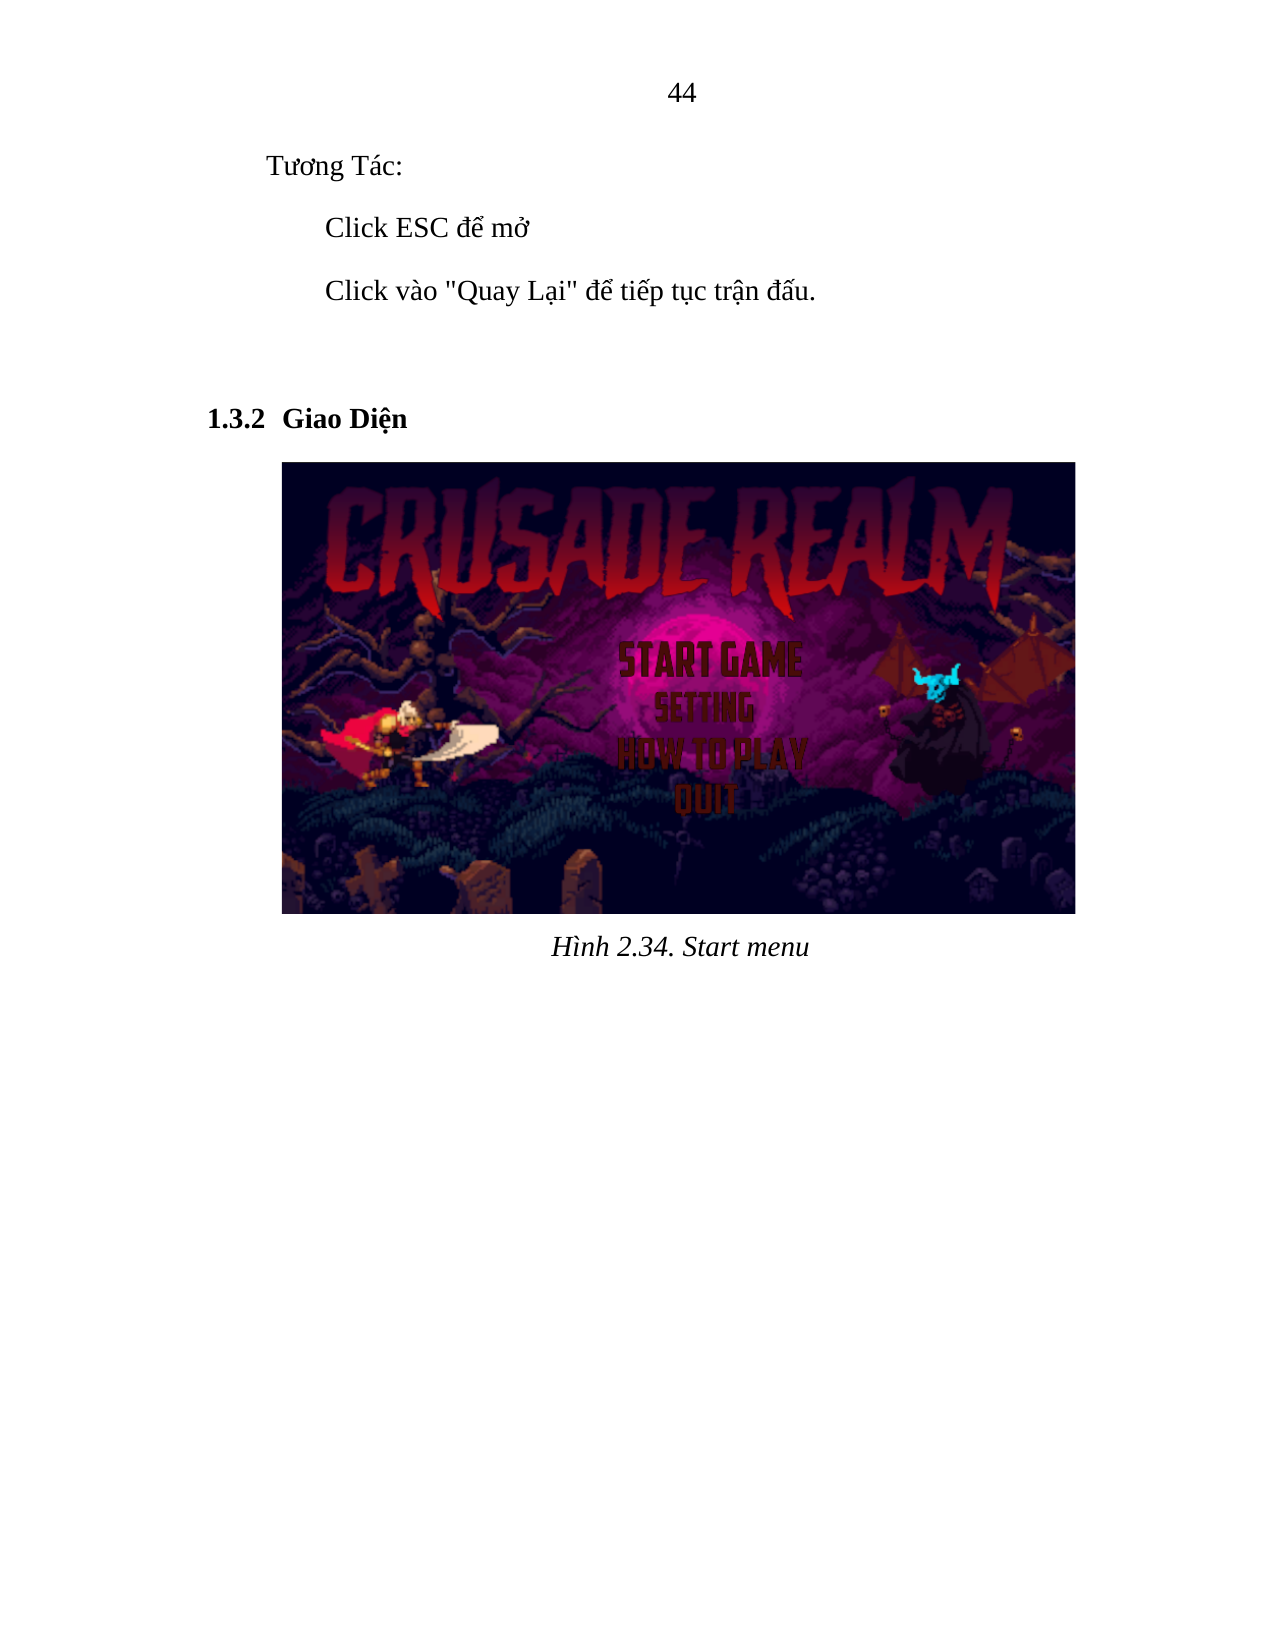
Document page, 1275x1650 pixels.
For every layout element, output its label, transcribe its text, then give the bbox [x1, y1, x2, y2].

text Click ESC để mở [266, 211, 1157, 244]
text Click vào "Quay Lại" để tiếp tục trận đấu. [325, 273, 1157, 307]
text Hình 2.34. Start menu [207, 929, 1157, 962]
text Tương Tác: [266, 148, 1157, 181]
picture [281, 462, 1076, 914]
subtitle Giao Diện [207, 401, 1157, 435]
